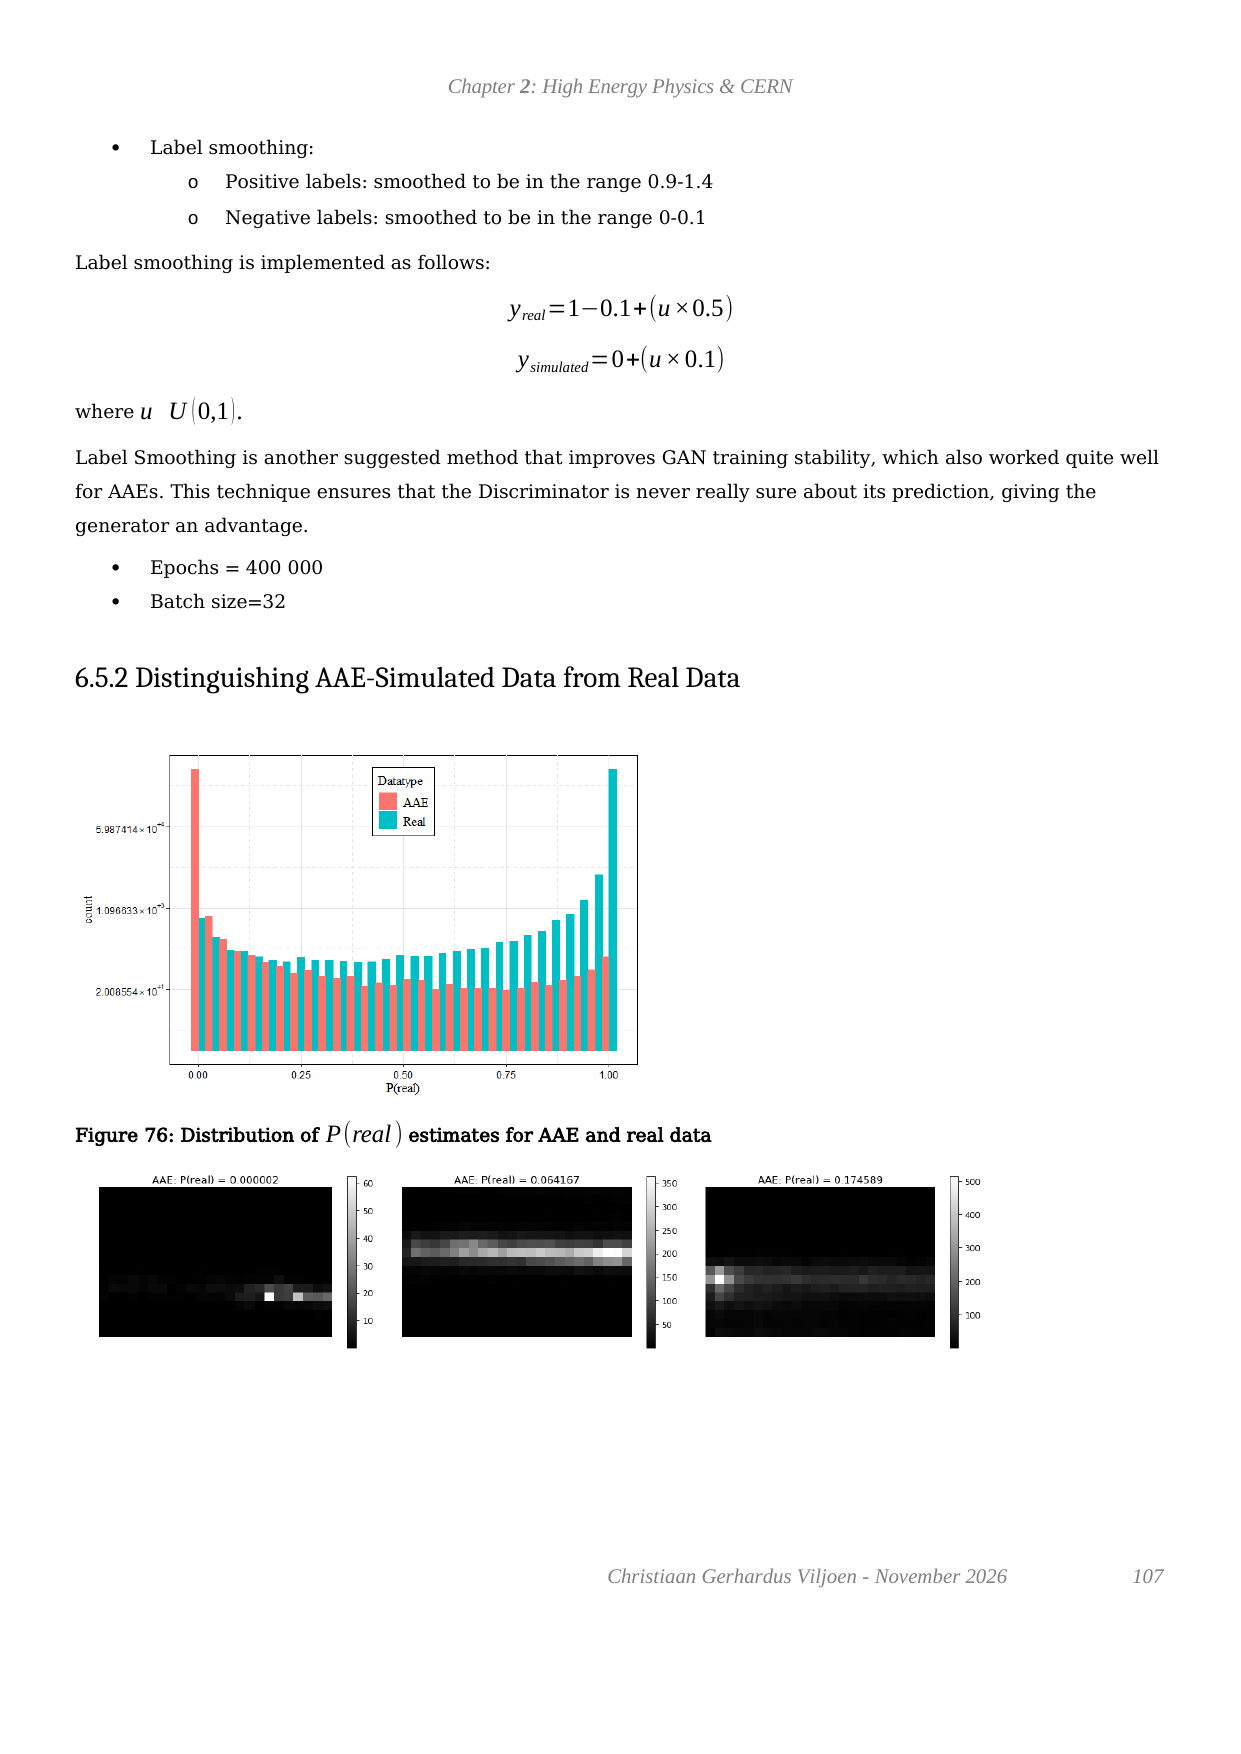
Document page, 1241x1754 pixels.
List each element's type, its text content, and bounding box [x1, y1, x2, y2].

list Epochs = 400 000 [112, 556, 1165, 578]
list Batch size=32 [112, 589, 1165, 612]
subtitle Distinguishing AAE-Simulated Data from Real Data [75, 661, 1165, 695]
list Label smoothing: [112, 135, 1165, 158]
text where [75, 396, 1165, 426]
picture [75, 1168, 986, 1356]
text Label smoothing is implemented as follows: [75, 251, 1165, 273]
text Figure 76: Distribution of estimates for AAE and real data [75, 1119, 1165, 1149]
text Label Smoothing is another suggested method that improves GAN training stability, which also worked quite well for AAEs. This technique ensures that the Discriminator is never really sure about its prediction, giving the generator an advantage. [75, 446, 1165, 536]
list Positive labels: smoothed to be in the range 0.9-1.4 [187, 169, 1165, 194]
list Negative labels: smoothed to be in the range 0-0.1 [187, 206, 1165, 230]
picture [75, 749, 643, 1100]
